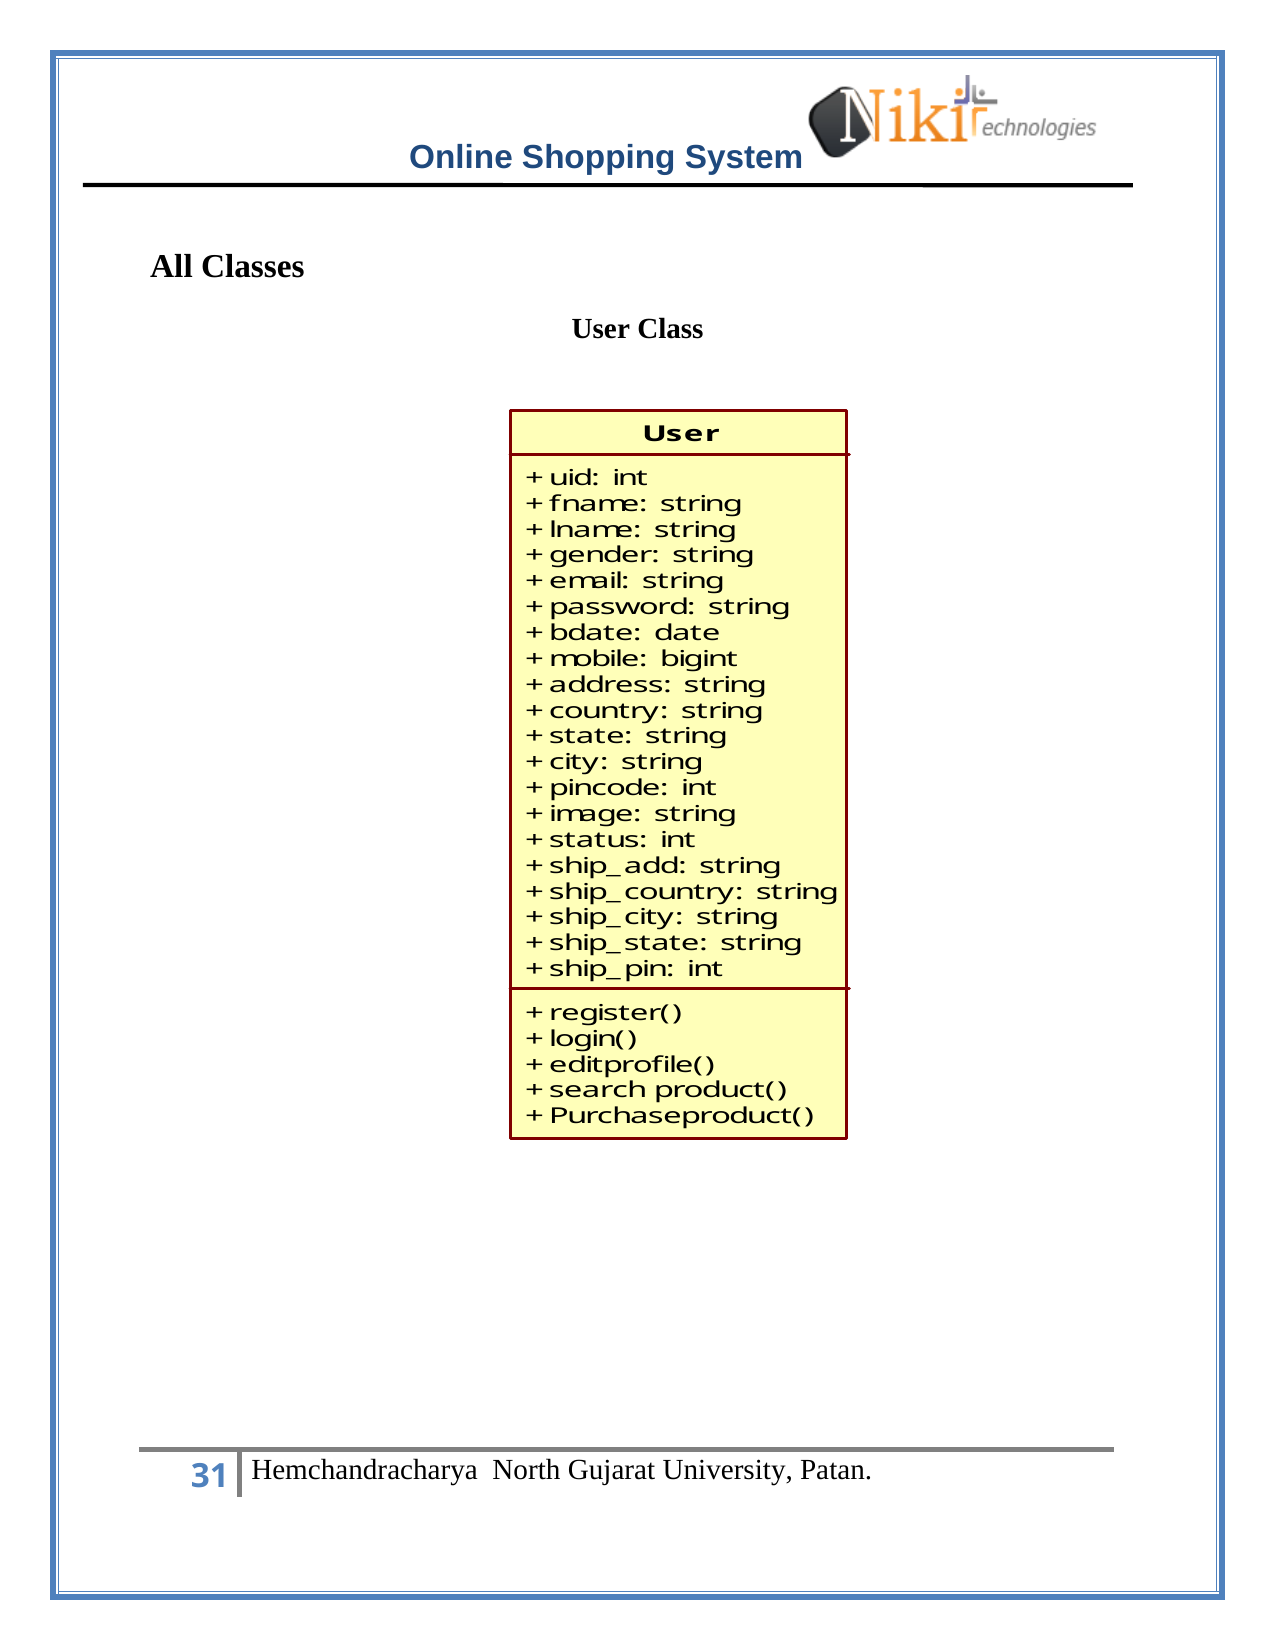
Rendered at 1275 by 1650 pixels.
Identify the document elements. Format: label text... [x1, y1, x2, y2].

picture [803, 75, 1103, 169]
text All Classes [150, 246, 1125, 284]
text User Class [150, 311, 1125, 345]
